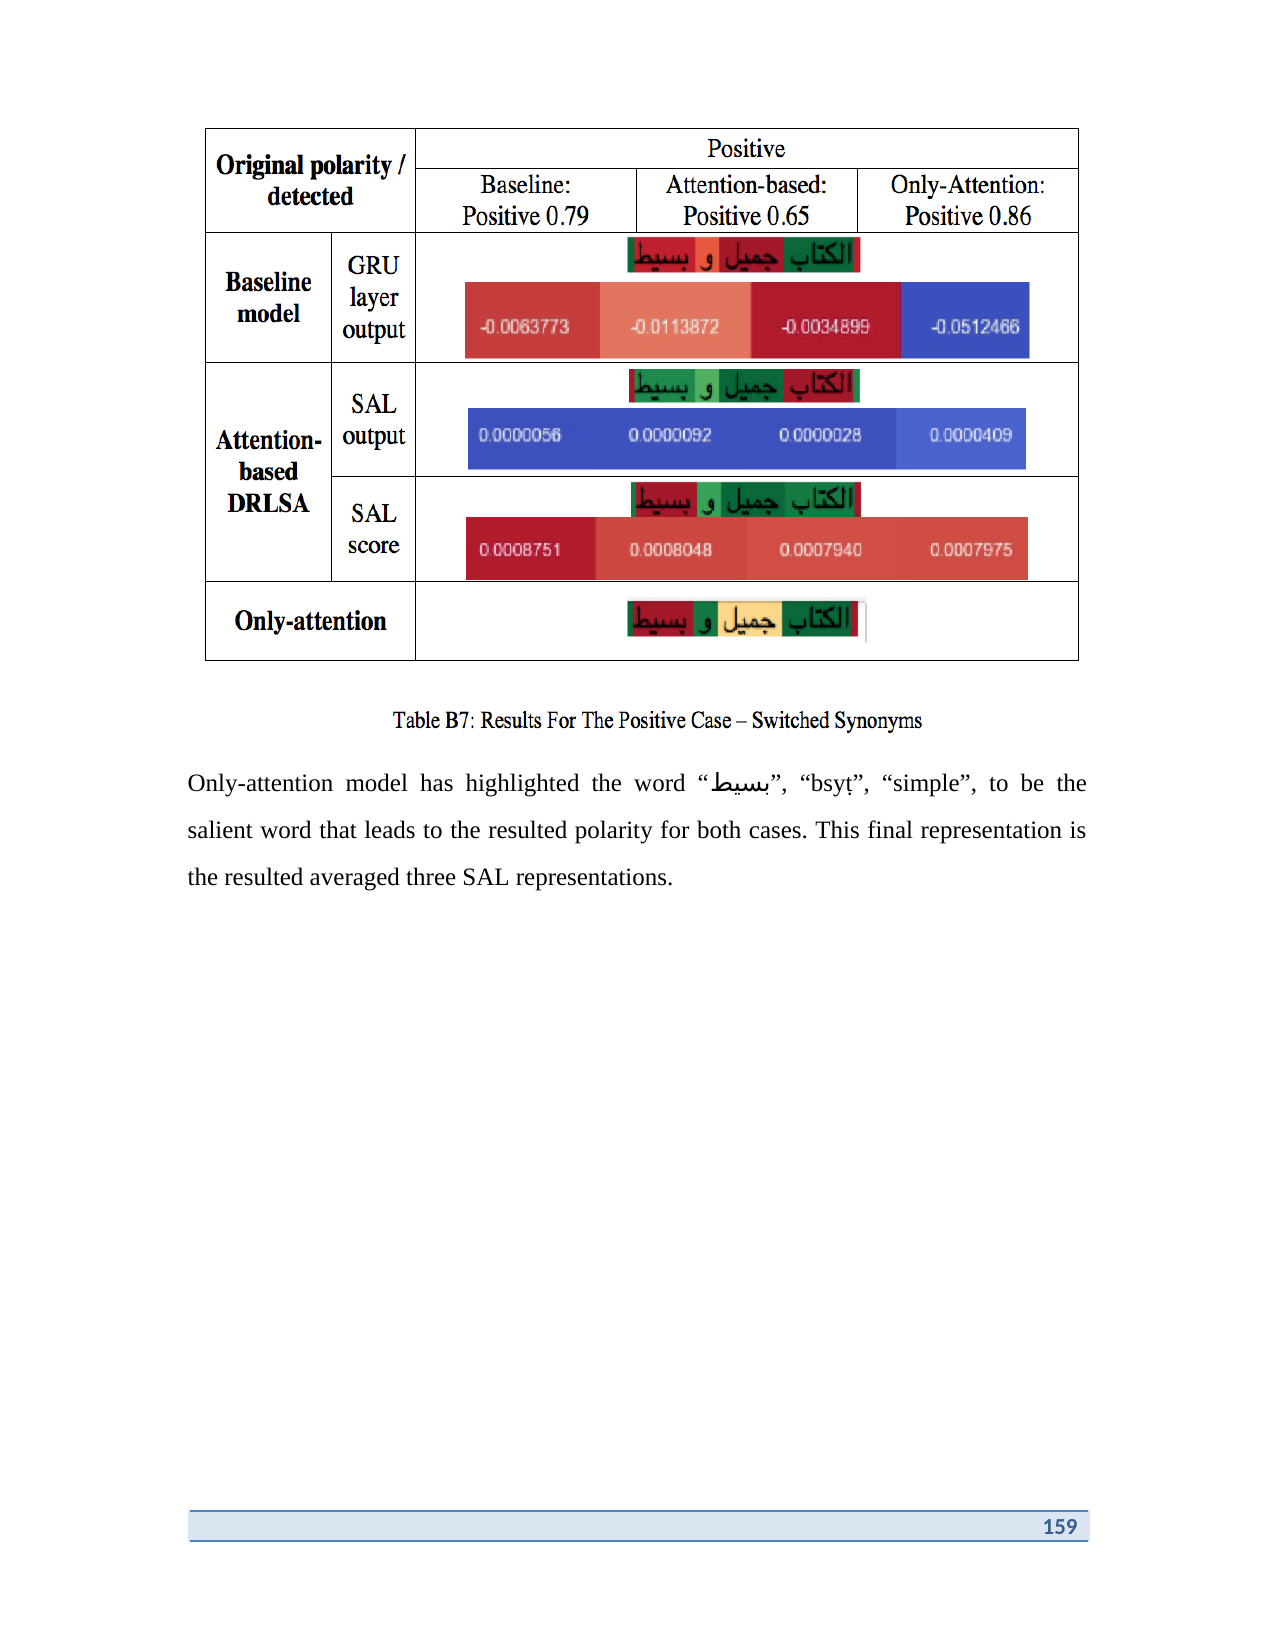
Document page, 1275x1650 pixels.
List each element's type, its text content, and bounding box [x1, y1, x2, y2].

picture [187, 112, 1107, 750]
text Only-attention model has highlighted the word “بسيط”, “bsyṭ”, “simple”, to be the salient word that leads to the resulted polarity for both cases. This final representation is the resulted averaged three SAL representations. [187, 750, 1087, 890]
